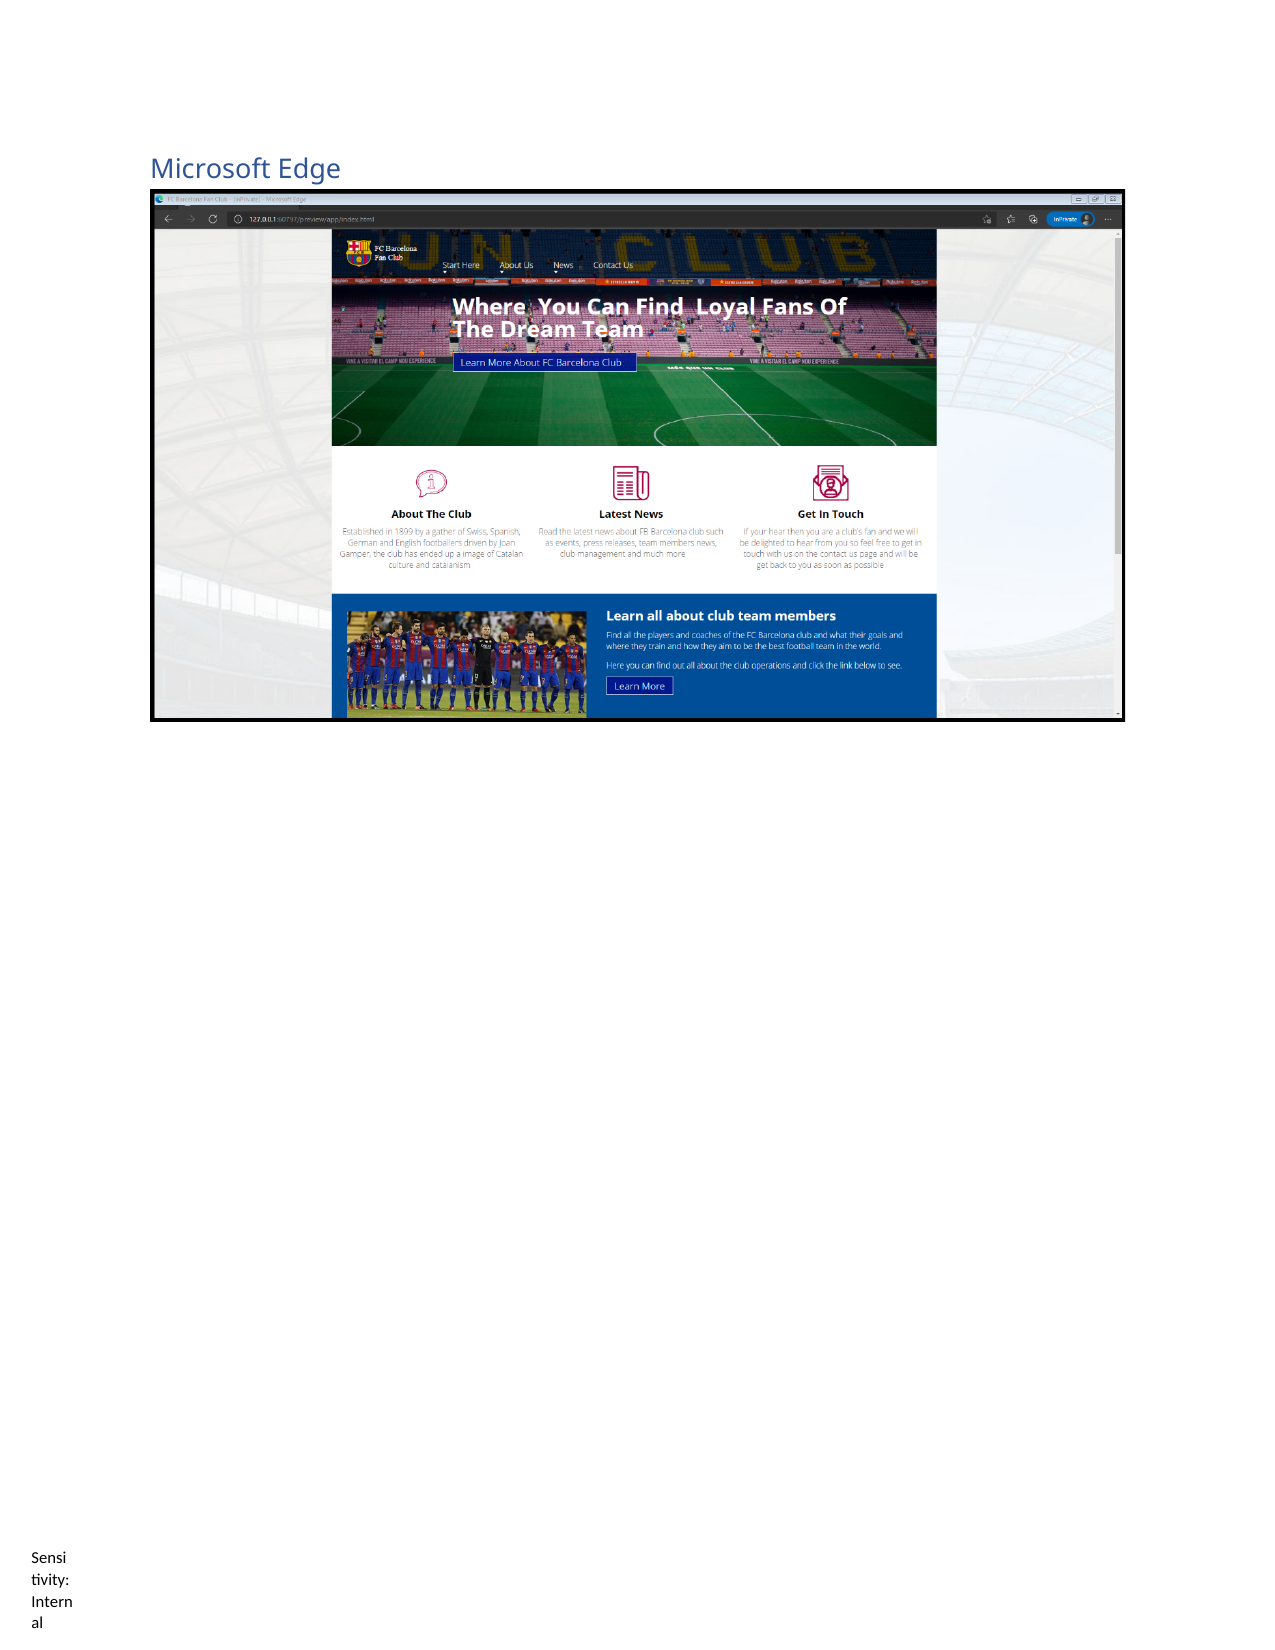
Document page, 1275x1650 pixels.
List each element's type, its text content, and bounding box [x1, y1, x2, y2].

picture [150, 189, 1125, 722]
subtitle Microsoft Edge [150, 150, 1125, 187]
